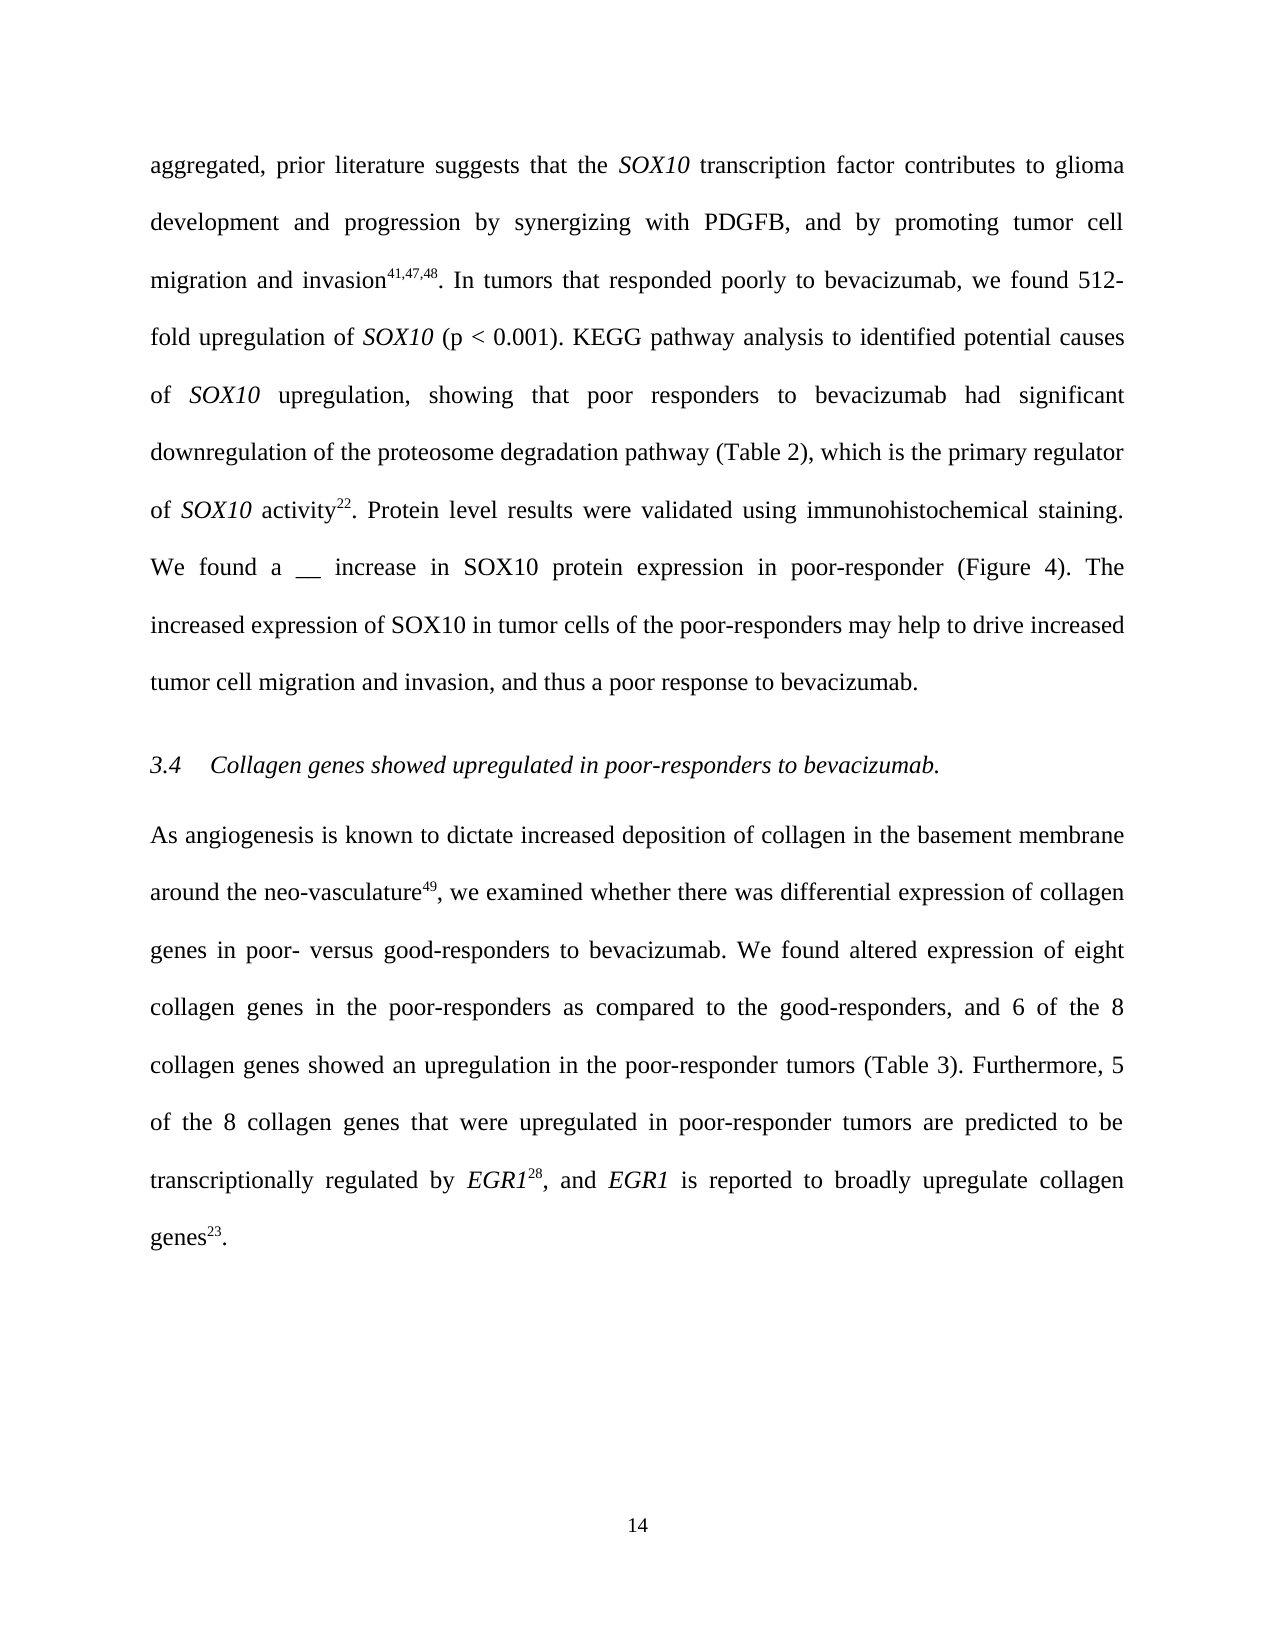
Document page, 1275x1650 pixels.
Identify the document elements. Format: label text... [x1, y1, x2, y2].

text As angiogenesis is known to dictate increased deposition of collagen in the basement membrane around the neo-vasculature49, we examined whether there was differential expression of collagen genes in poor- versus good-responders to bevacizumab. We found altered expression of eight collagen genes in the poor-responders as compared to the good-responders, and 6 of the 8 collagen genes showed an upregulation in the poor-responder tumors (Table 3). Furthermore, 5 of the 8 collagen genes that were upregulated in poor-responder tumors are predicted to be transcriptionally regulated by EGR128, and EGR1 is reported to broadly upregulate collagen genes23. [150, 820, 1125, 1251]
subtitle 3.4 Collagen genes showed upregulated in poor-responders to bevacizumab. [150, 750, 1125, 779]
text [150, 150, 1125, 696]
